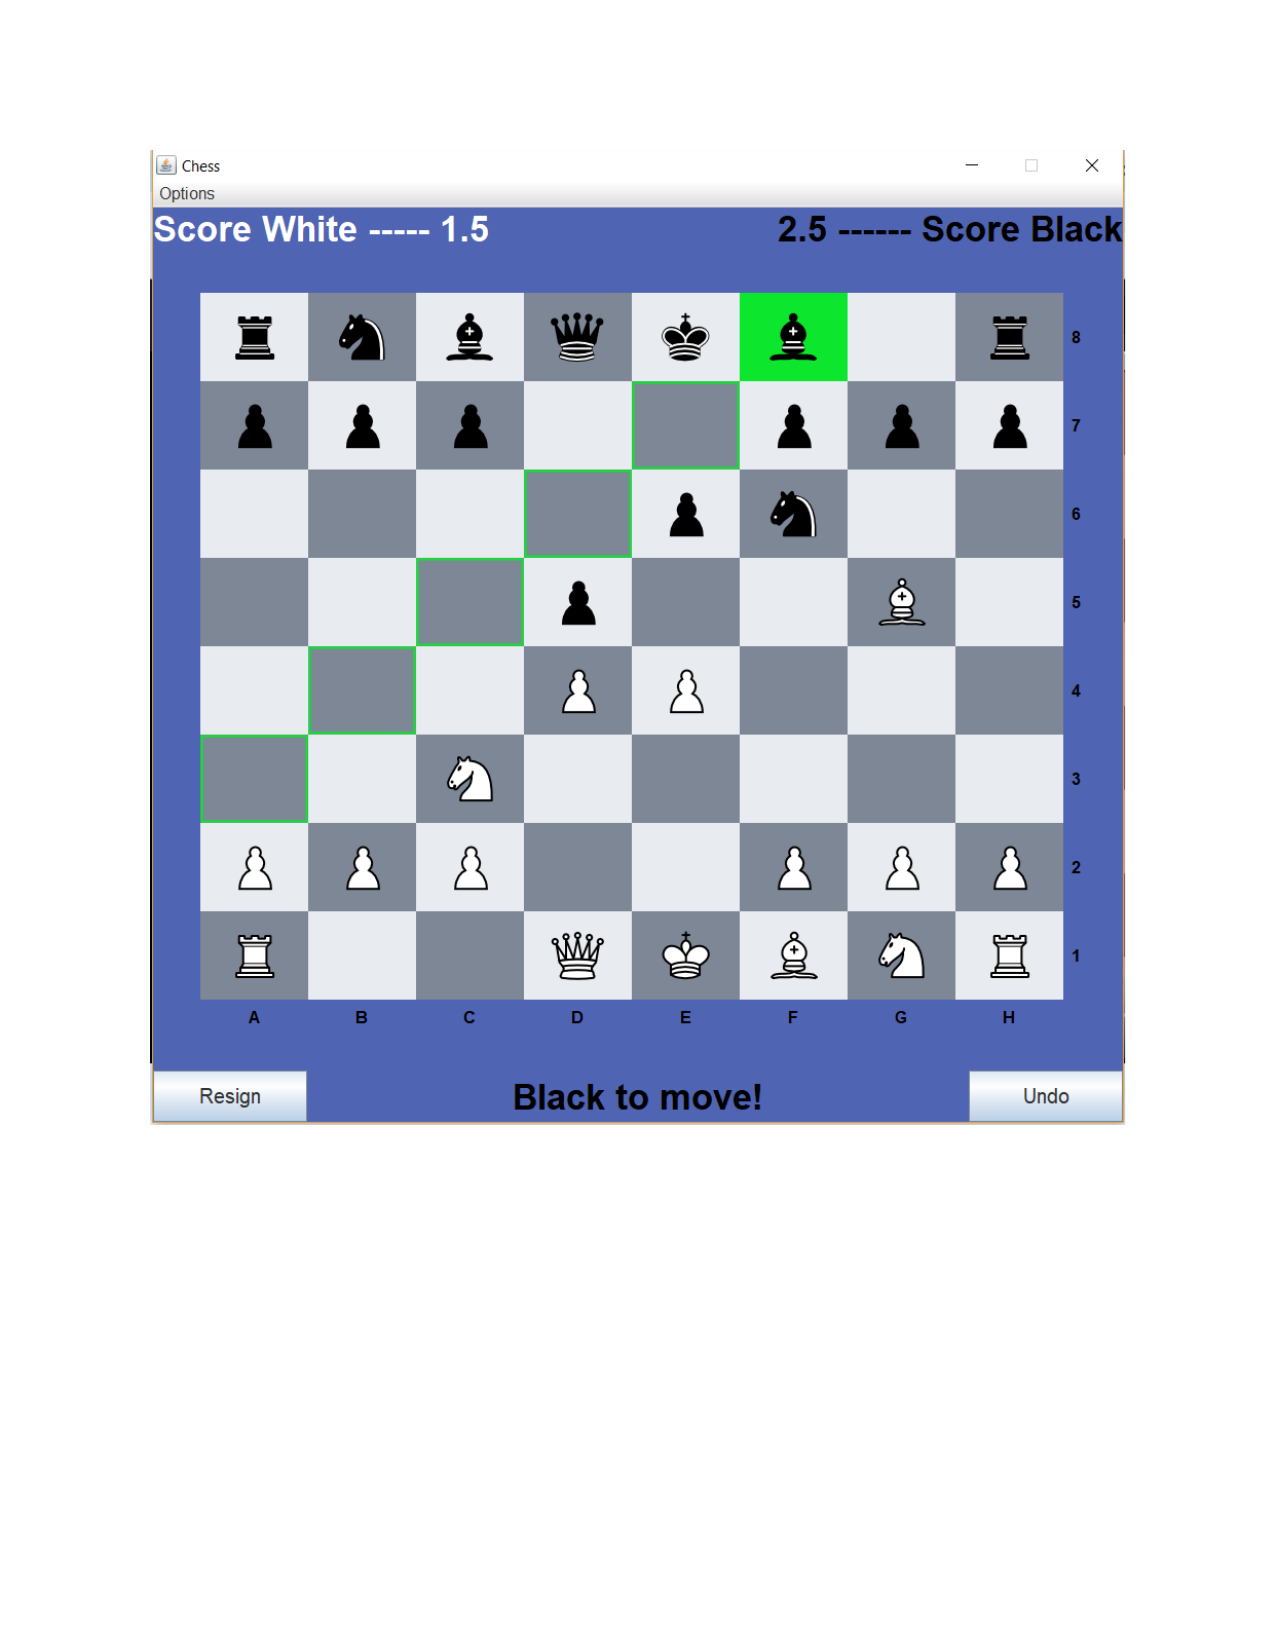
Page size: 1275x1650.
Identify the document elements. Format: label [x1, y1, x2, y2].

picture [150, 150, 1125, 1125]
